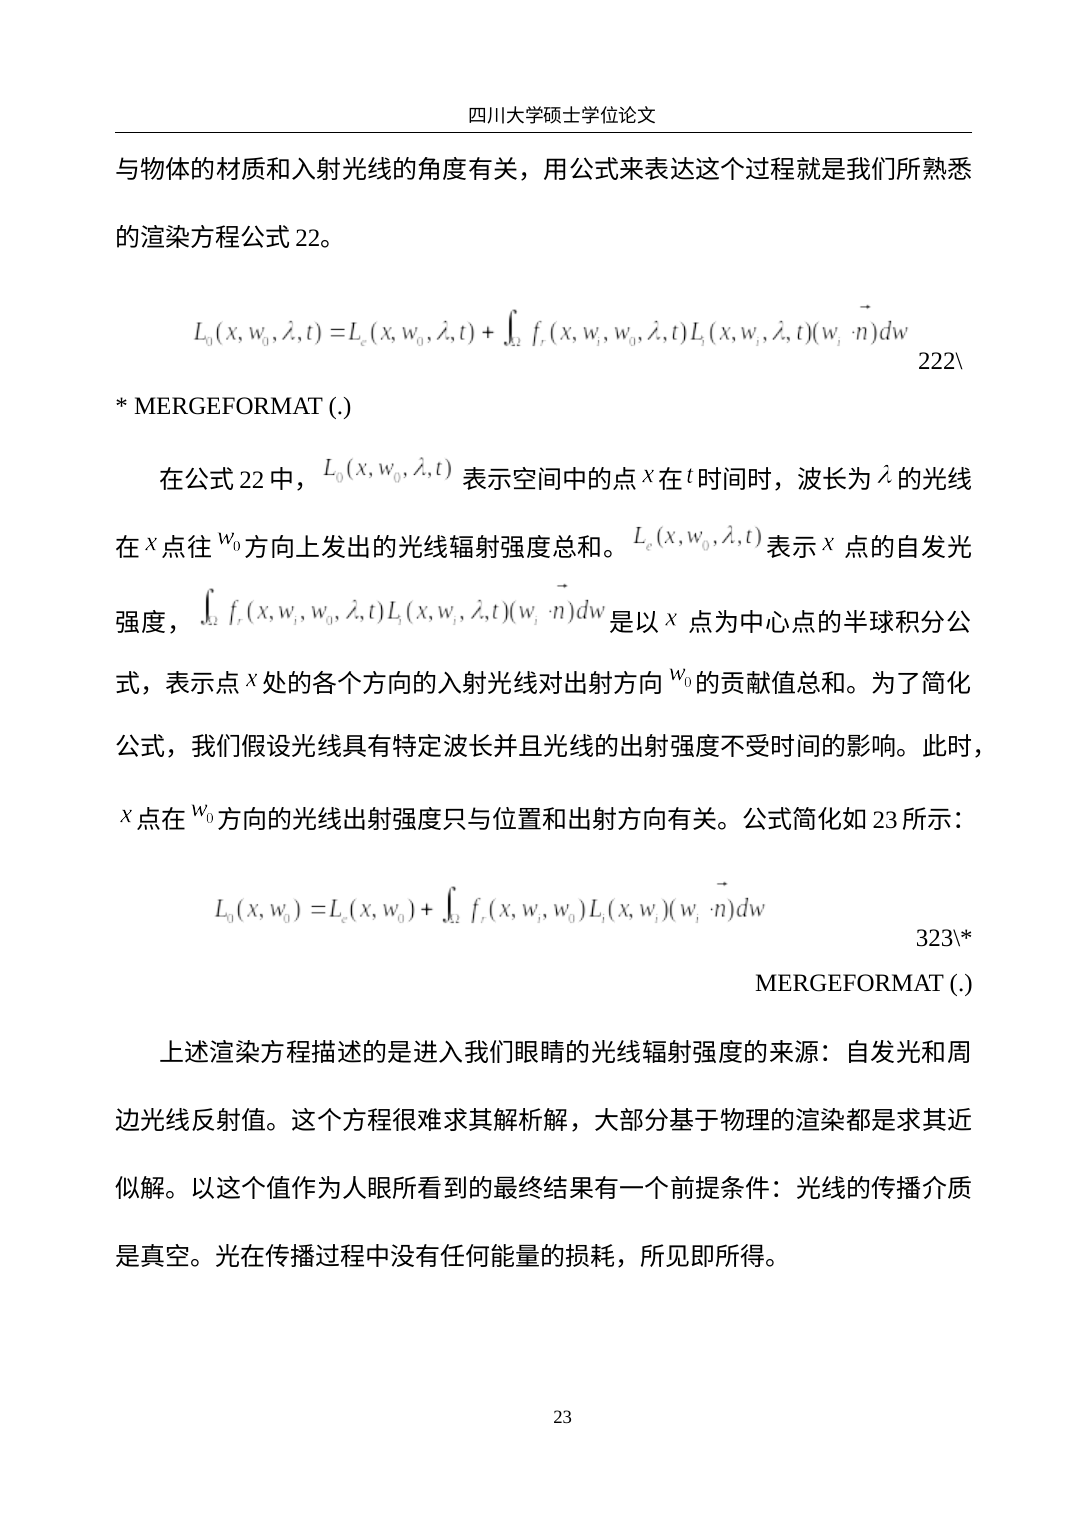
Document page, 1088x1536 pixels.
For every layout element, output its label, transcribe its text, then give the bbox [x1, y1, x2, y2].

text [115, 134, 972, 269]
text 上述渲染方程描述的是进入我们眼睛的光线辐射强度的来源：自发光和周边光线反射值。这个方程很难求其解析解，大部分基于物理的渲染都是求其近似解。以这个值作为人眼所看到的最终结果有一个前提条件：光线的传播介质是真空。光在传播过程中没有任何能量的损耗，所见即所得。 [115, 1017, 972, 1288]
text 在公式中， 表示空间中的点在时间时，波长为的光线在点往方向上发出的光线辐射强度总和。表示 点的自发光强度，是以 点为中心点的半球积分公式，表示点处的各个方向的入射光线对出射方向的贡献值总和。为了简化公式，我们假设光线具有特定波长并且光线的出射强度不受时间的影响。此时，点在方向的光线出射强度只与位置和出射方向有关。公式简化如所示： [115, 439, 972, 847]
